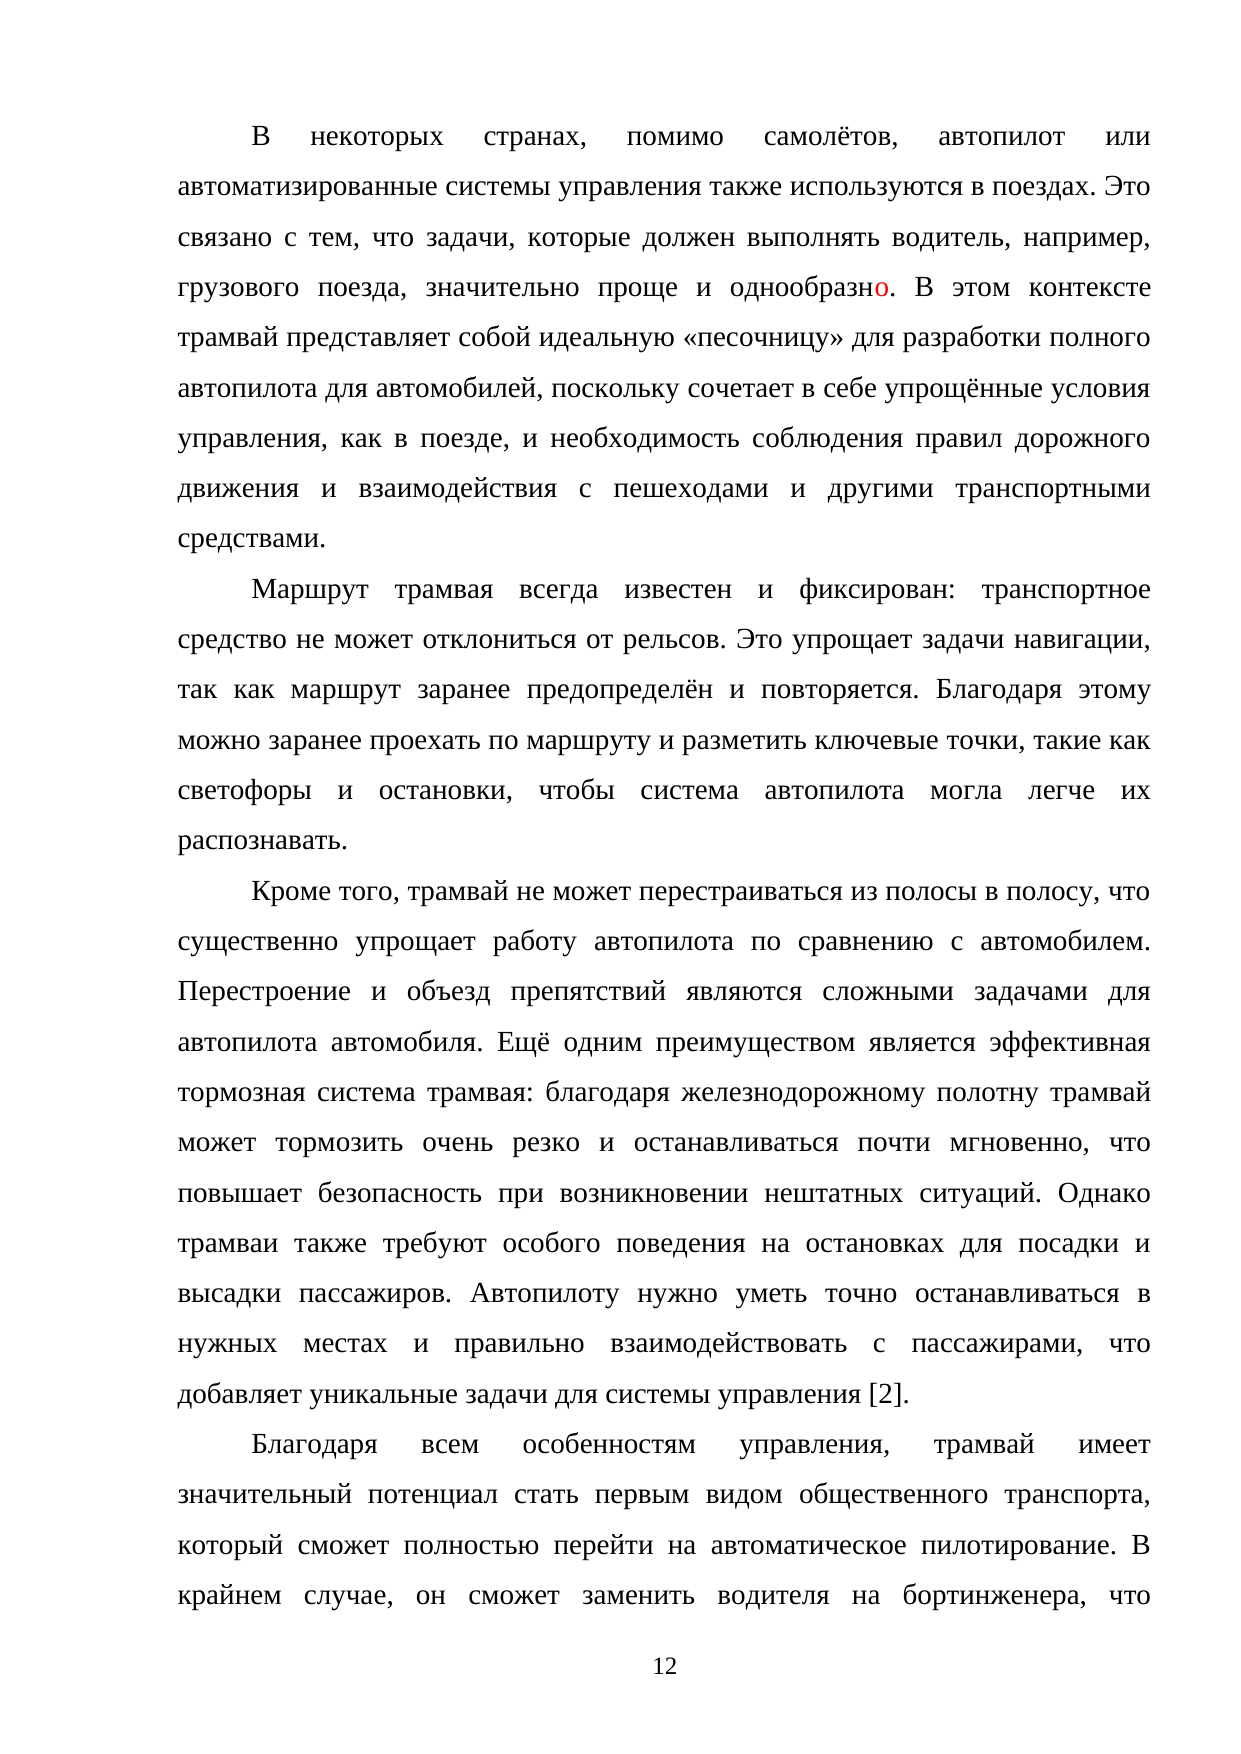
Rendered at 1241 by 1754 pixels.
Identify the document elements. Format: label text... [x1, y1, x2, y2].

text В некоторых странах, помимо самолётов, автопилот или автоматизированные системы управления также используются в поездах. Это связано с тем, что задачи, которые должен выполнять водитель, например, грузового поезда, значительно проще и однообразно. В этом контексте трамвай представляет собой идеальную «песочницу» для разработки полного автопилота для автомобилей, поскольку сочетает в себе упрощённые условия управления, как в поезде, и необходимость соблюдения правил дорожного движения и взаимодействия с пешеходами и другими транспортными средствами. [177, 118, 1152, 554]
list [177, 1426, 1152, 1611]
text Маршрут трамвая всегда известен и фиксирован: транспортное средство не может отклониться от рельсов. Это упрощает задачи навигации, так как маршрут заранее предопределён и повторяется. Благодаря этому можно заранее проехать по маршруту и разметить ключевые точки, такие как светофоры и остановки, чтобы система автопилота могла легче их распознавать. [177, 571, 1152, 856]
text Кроме того, трамвай не может перестраиваться из полосы в полосу, что существенно упрощает работу автопилота по сравнению с автомобилем. Перестроение и объезд препятствий являются сложными задачами для автопилота автомобиля. Ещё одним преимуществом является эффективная тормозная система трамвая: благодаря железнодорожному полотну трамвай может тормозить очень резко и останавливаться почти мгновенно, что повышает безопасность при возникновении нештатных ситуаций. Однако трамваи также требуют особого поведения на остановках для посадки и высадки пассажиров. Автопилоту нужно уметь точно останавливаться в нужных местах и правильно взаимодействовать с пассажирами, что добавляет уникальные задачи для системы управления [2]. [177, 873, 1152, 1409]
